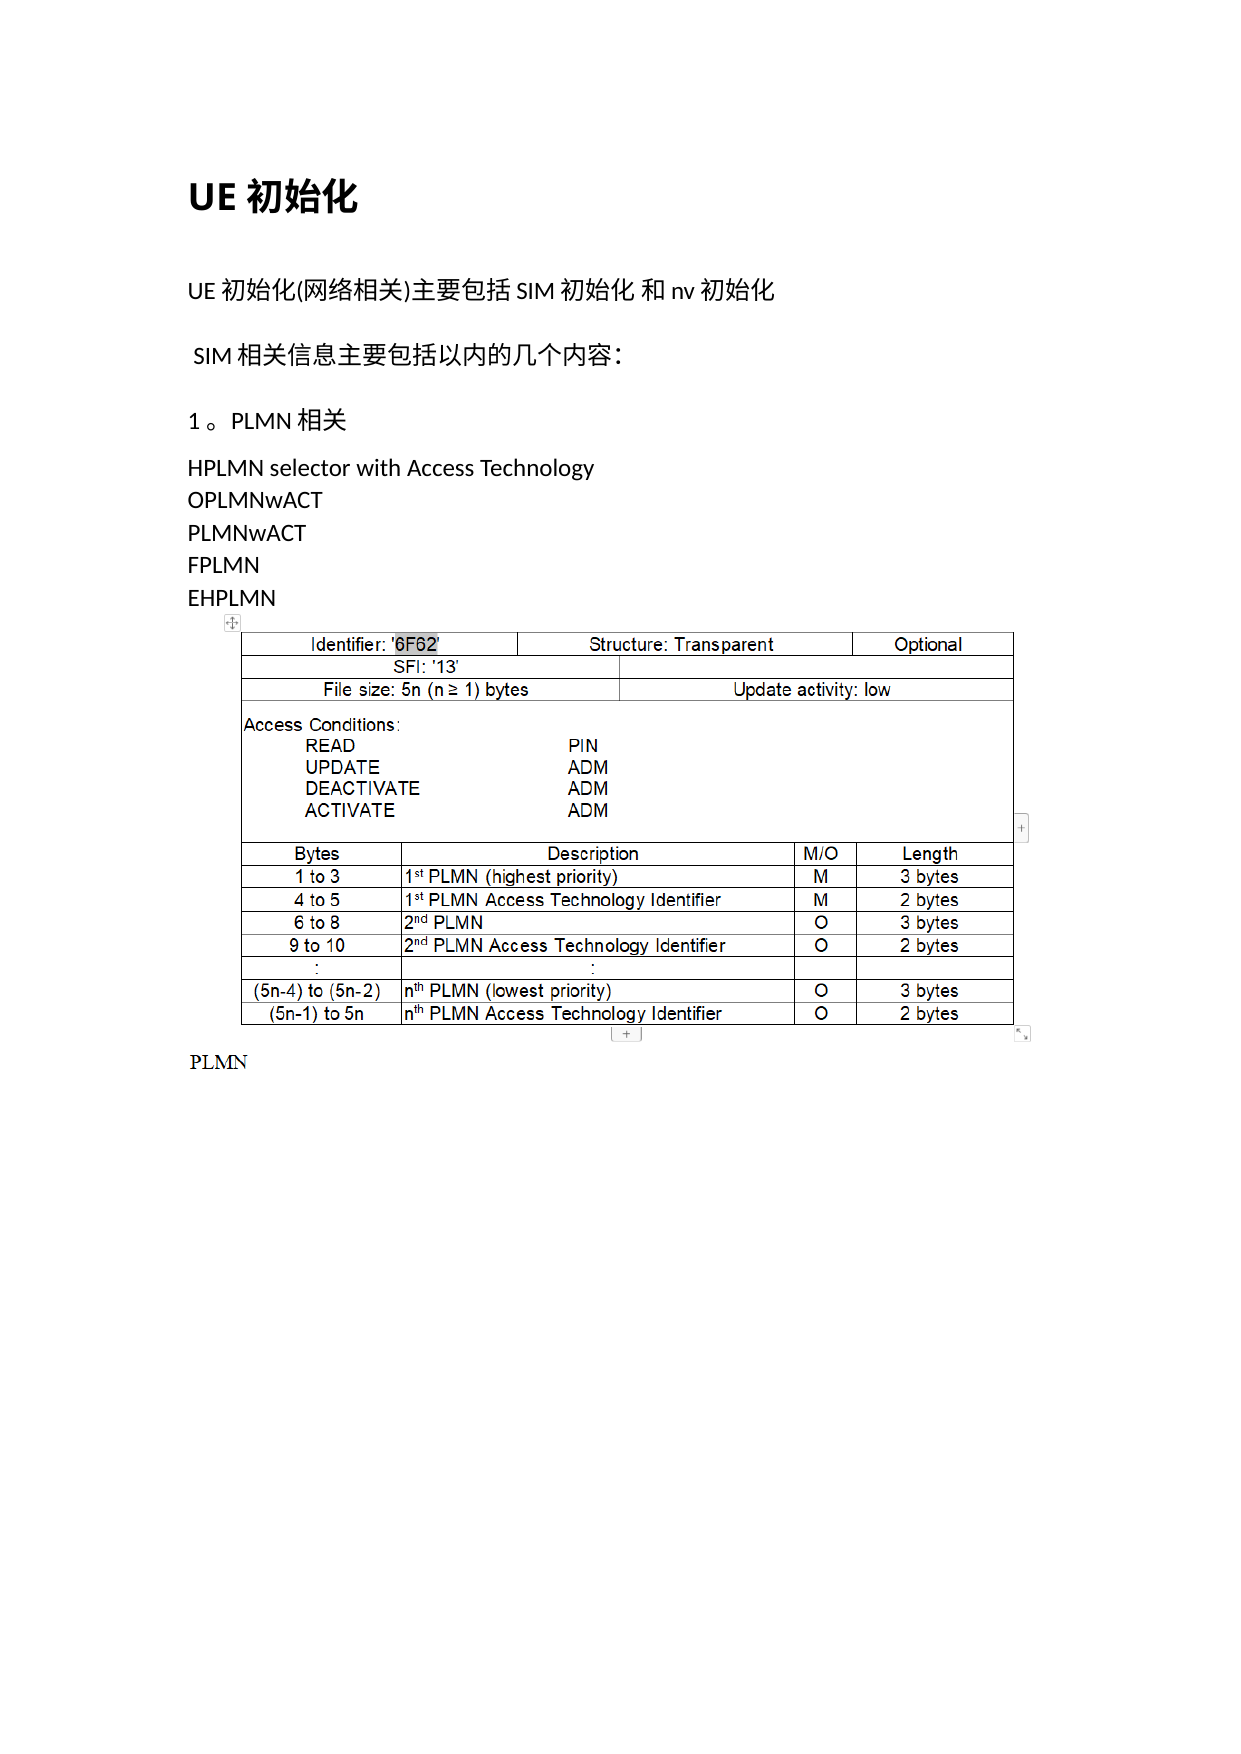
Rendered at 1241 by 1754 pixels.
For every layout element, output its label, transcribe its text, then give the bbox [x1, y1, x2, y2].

text PLMNwACT [187, 516, 1053, 549]
text OPLMNwACT [187, 484, 1053, 516]
text 1 。PLMN 相关 [187, 386, 1053, 451]
text UE初始化(网络相关)主要包括SIM初始化 和nv初始化 [187, 256, 1053, 321]
text FPLMN [187, 549, 1053, 581]
text SIM相关信息主要包括以内的几个内容： [187, 321, 1053, 386]
subtitle UE 初始化 [187, 162, 1053, 227]
text EHPLMN [187, 581, 1053, 613]
text HPLMN selector with Access Technology [187, 451, 1053, 484]
picture [187, 613, 1053, 1071]
